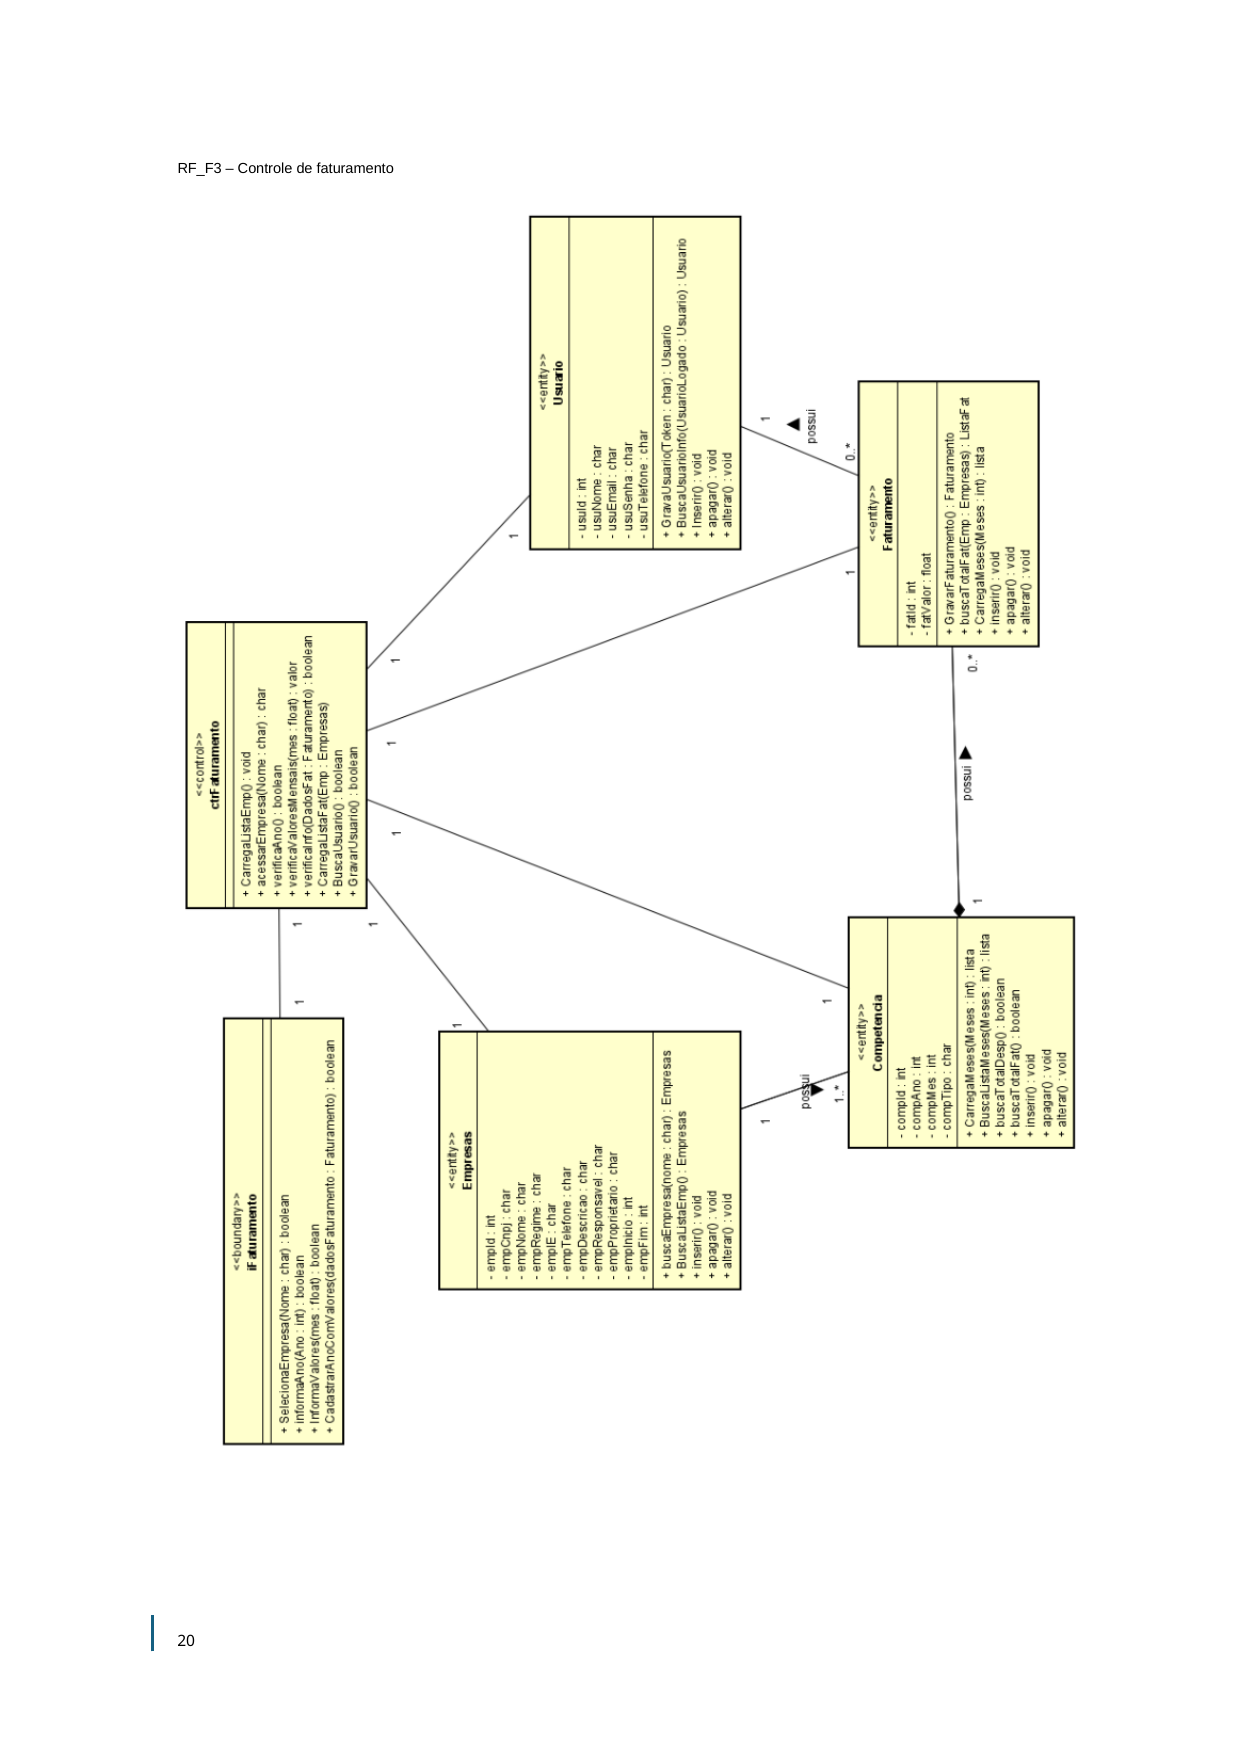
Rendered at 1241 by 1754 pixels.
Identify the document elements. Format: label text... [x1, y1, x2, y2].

text RF_F3 – Controle de faturamento [177, 148, 1063, 176]
picture [179, 205, 1076, 1468]
